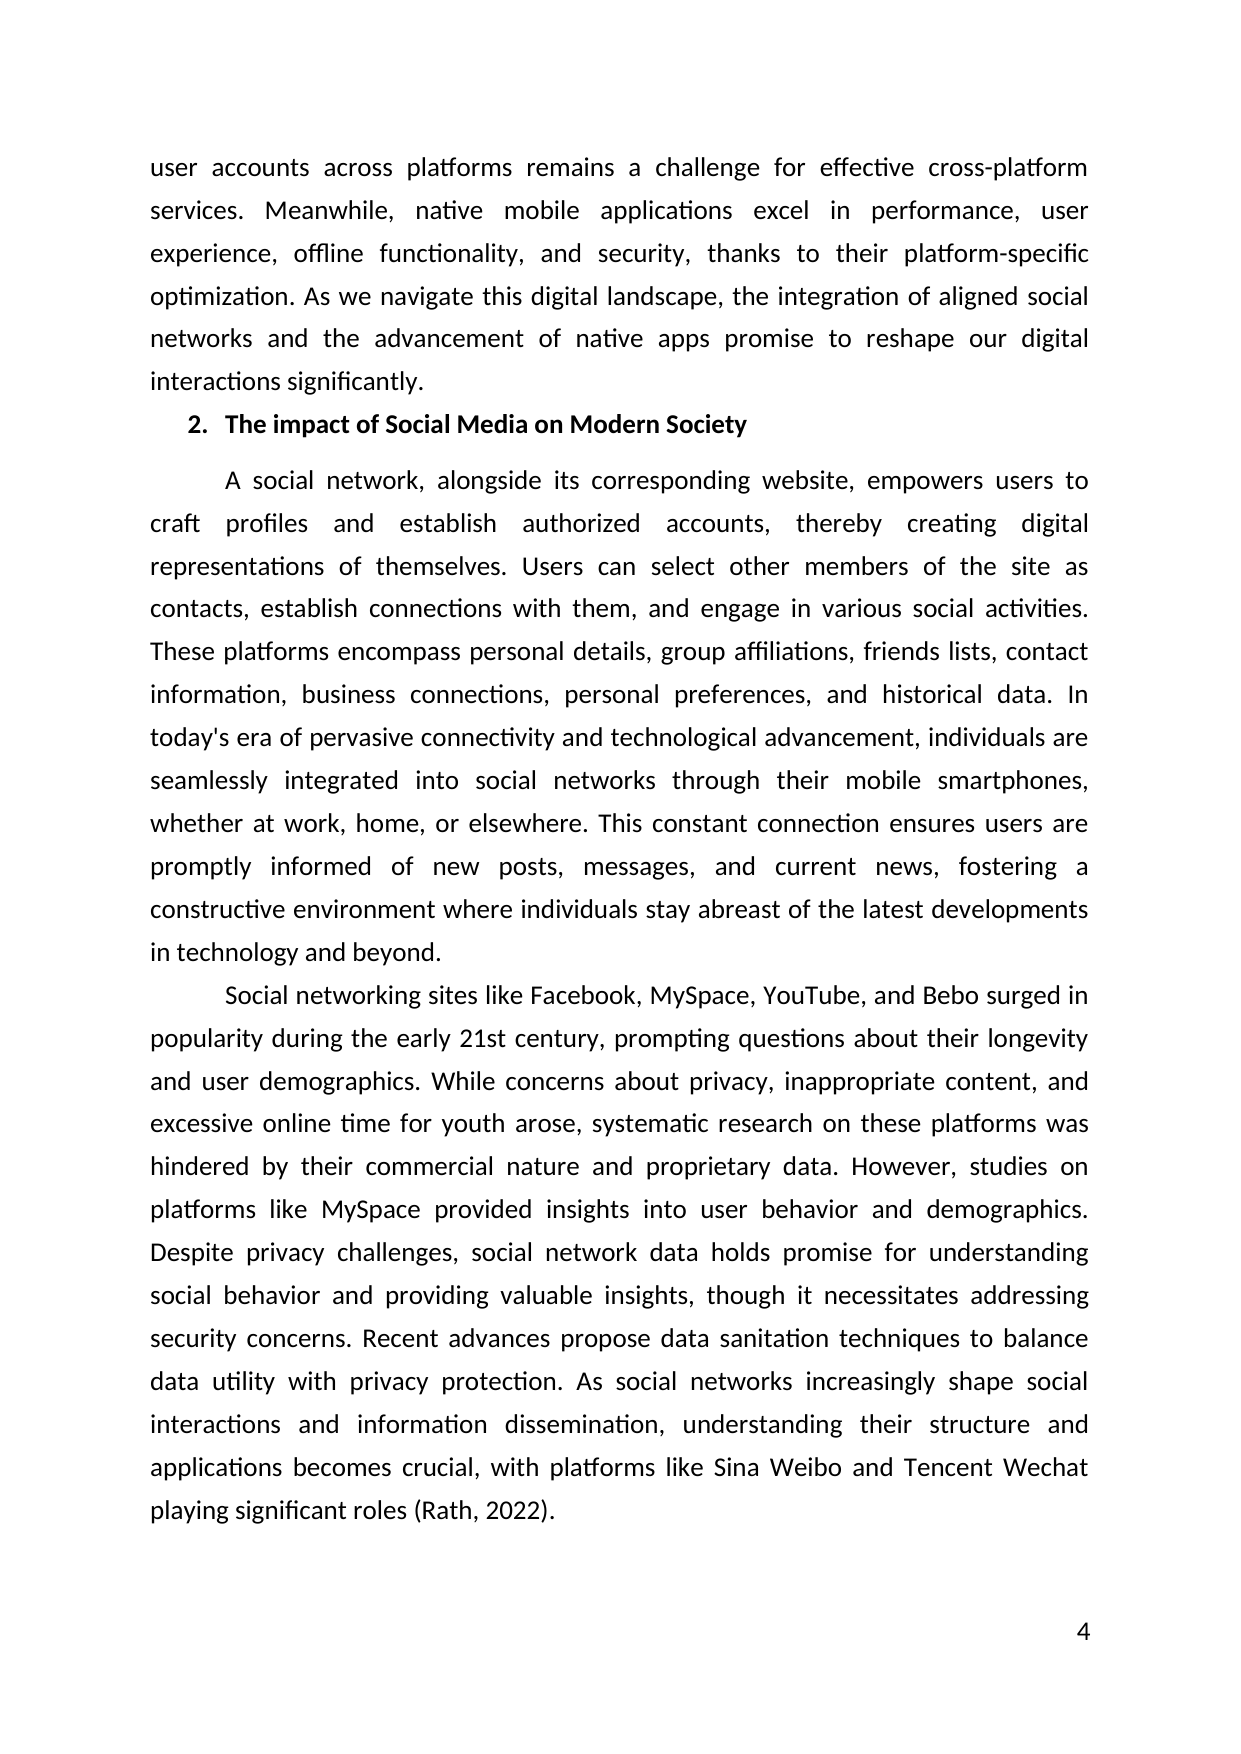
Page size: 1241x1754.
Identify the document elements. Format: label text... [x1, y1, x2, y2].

subtitle The impact of Social Media on Modern Society [187, 407, 1090, 441]
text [150, 150, 1090, 398]
text Social networking sites like Facebook, MySpace, YouTube, and Bebo surged in popularity during the early 21st century, prompting questions about their longevity and user demographics. While concerns about privacy, inappropriate content, and excessive online time for youth arose, systematic research on these platforms was hindered by their commercial nature and proprietary data. However, studies on platforms like MySpace provided insights into user behavior and demographics. Despite privacy challenges, social network data holds promise for understanding social behavior and providing valuable insights, though it necessitates addressing security concerns. Recent advances propose data sanitation techniques to balance data utility with privacy protection. As social networks increasingly shape social interactions and information dissemination, understanding their structure and applications becomes crucial, with platforms like Sina Weibo and Tencent Wechat playing significant roles (Rath, 2022). [150, 978, 1090, 1526]
text A social network, alongside its corresponding website, empowers users to craft profiles and establish authorized accounts, thereby creating digital representations of themselves. Users can select other members of the site as contacts, establish connections with them, and engage in various social activities. These platforms encompass personal details, group affiliations, friends lists, contact information, business connections, personal preferences, and historical data. In today's era of pervasive connectivity and technological advancement, individuals are seamlessly integrated into social networks through their mobile smartphones, whether at work, home, or elsewhere. This constant connection ensures users are promptly informed of new posts, messages, and current news, fostering a constructive environment where individuals stay abreast of the latest developments in technology and beyond. [150, 463, 1090, 968]
